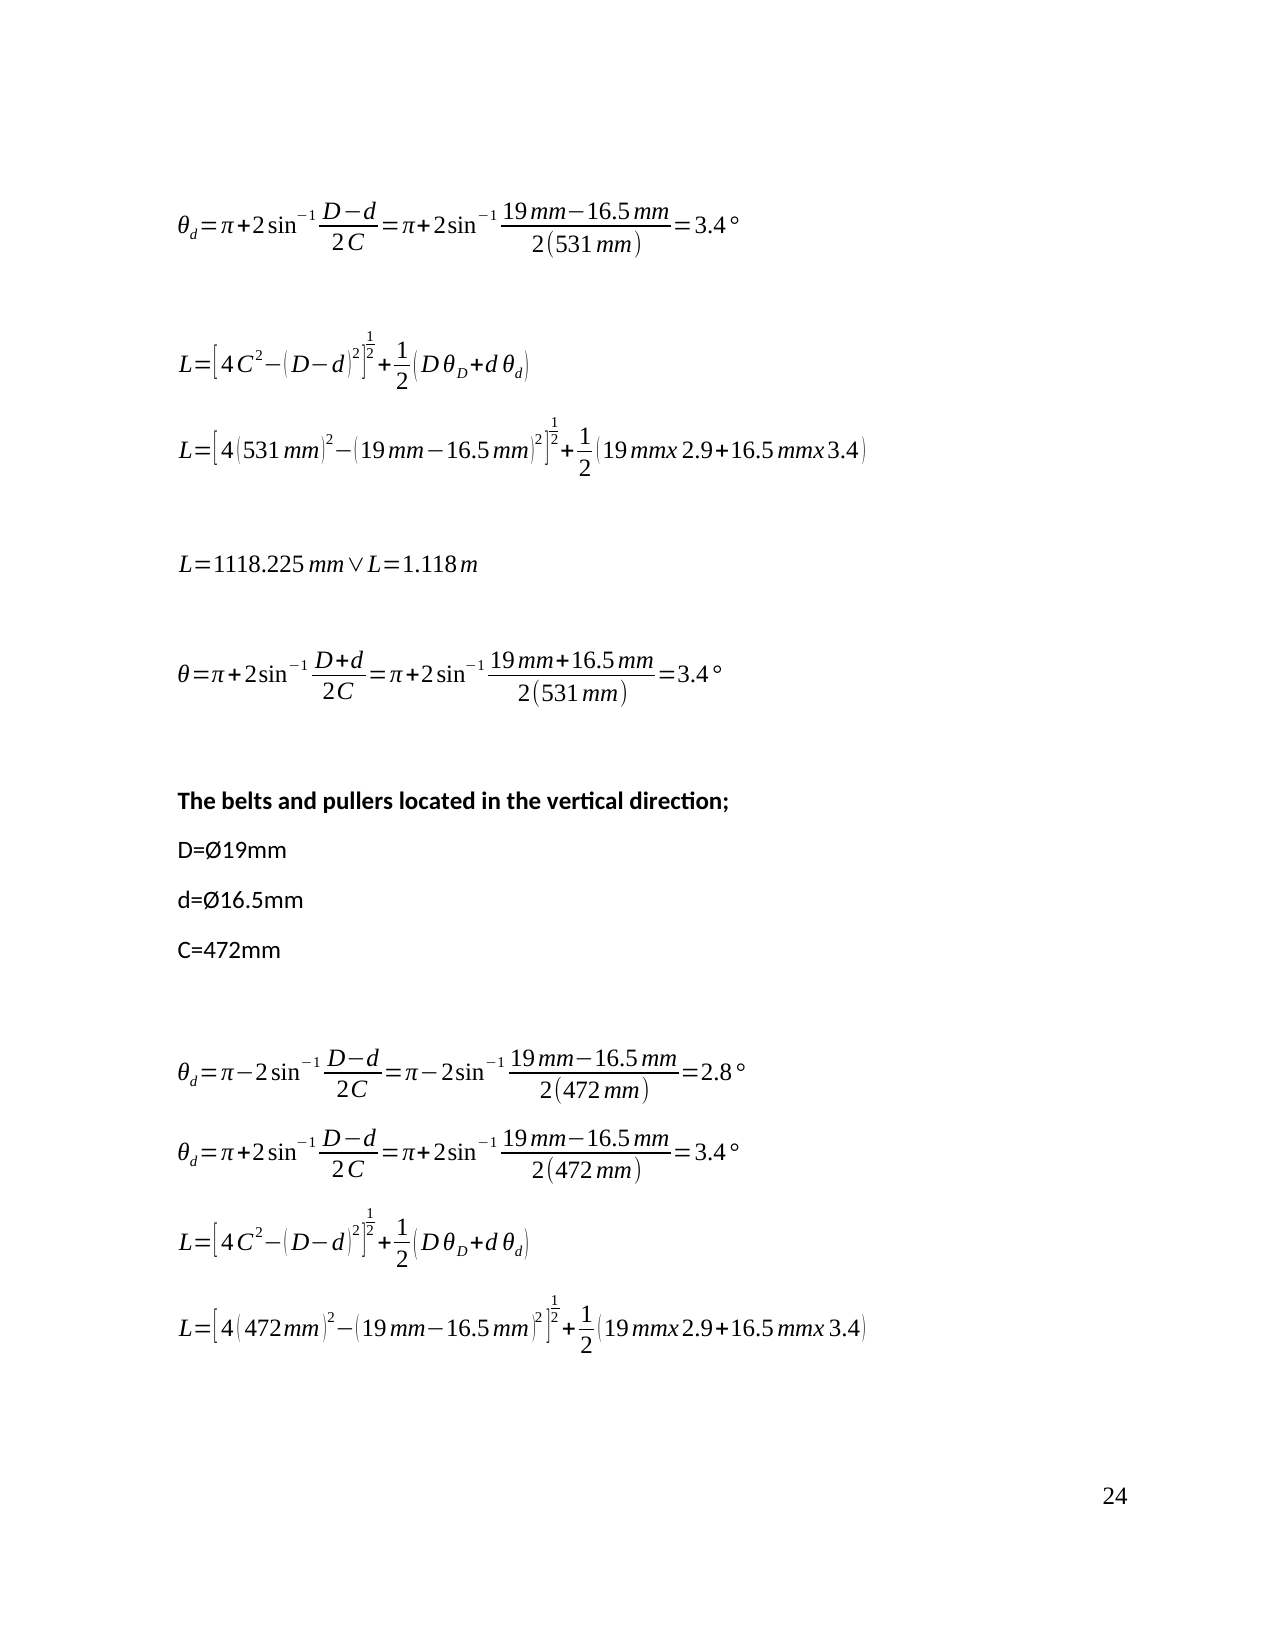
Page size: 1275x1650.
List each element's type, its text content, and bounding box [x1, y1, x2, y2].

text The belts and pullers located in the vertical direction; [177, 785, 1127, 816]
text d=Ø16.5mm [177, 884, 1127, 915]
text D=Ø19mm [177, 835, 1127, 865]
text C=472mm [177, 934, 1127, 964]
